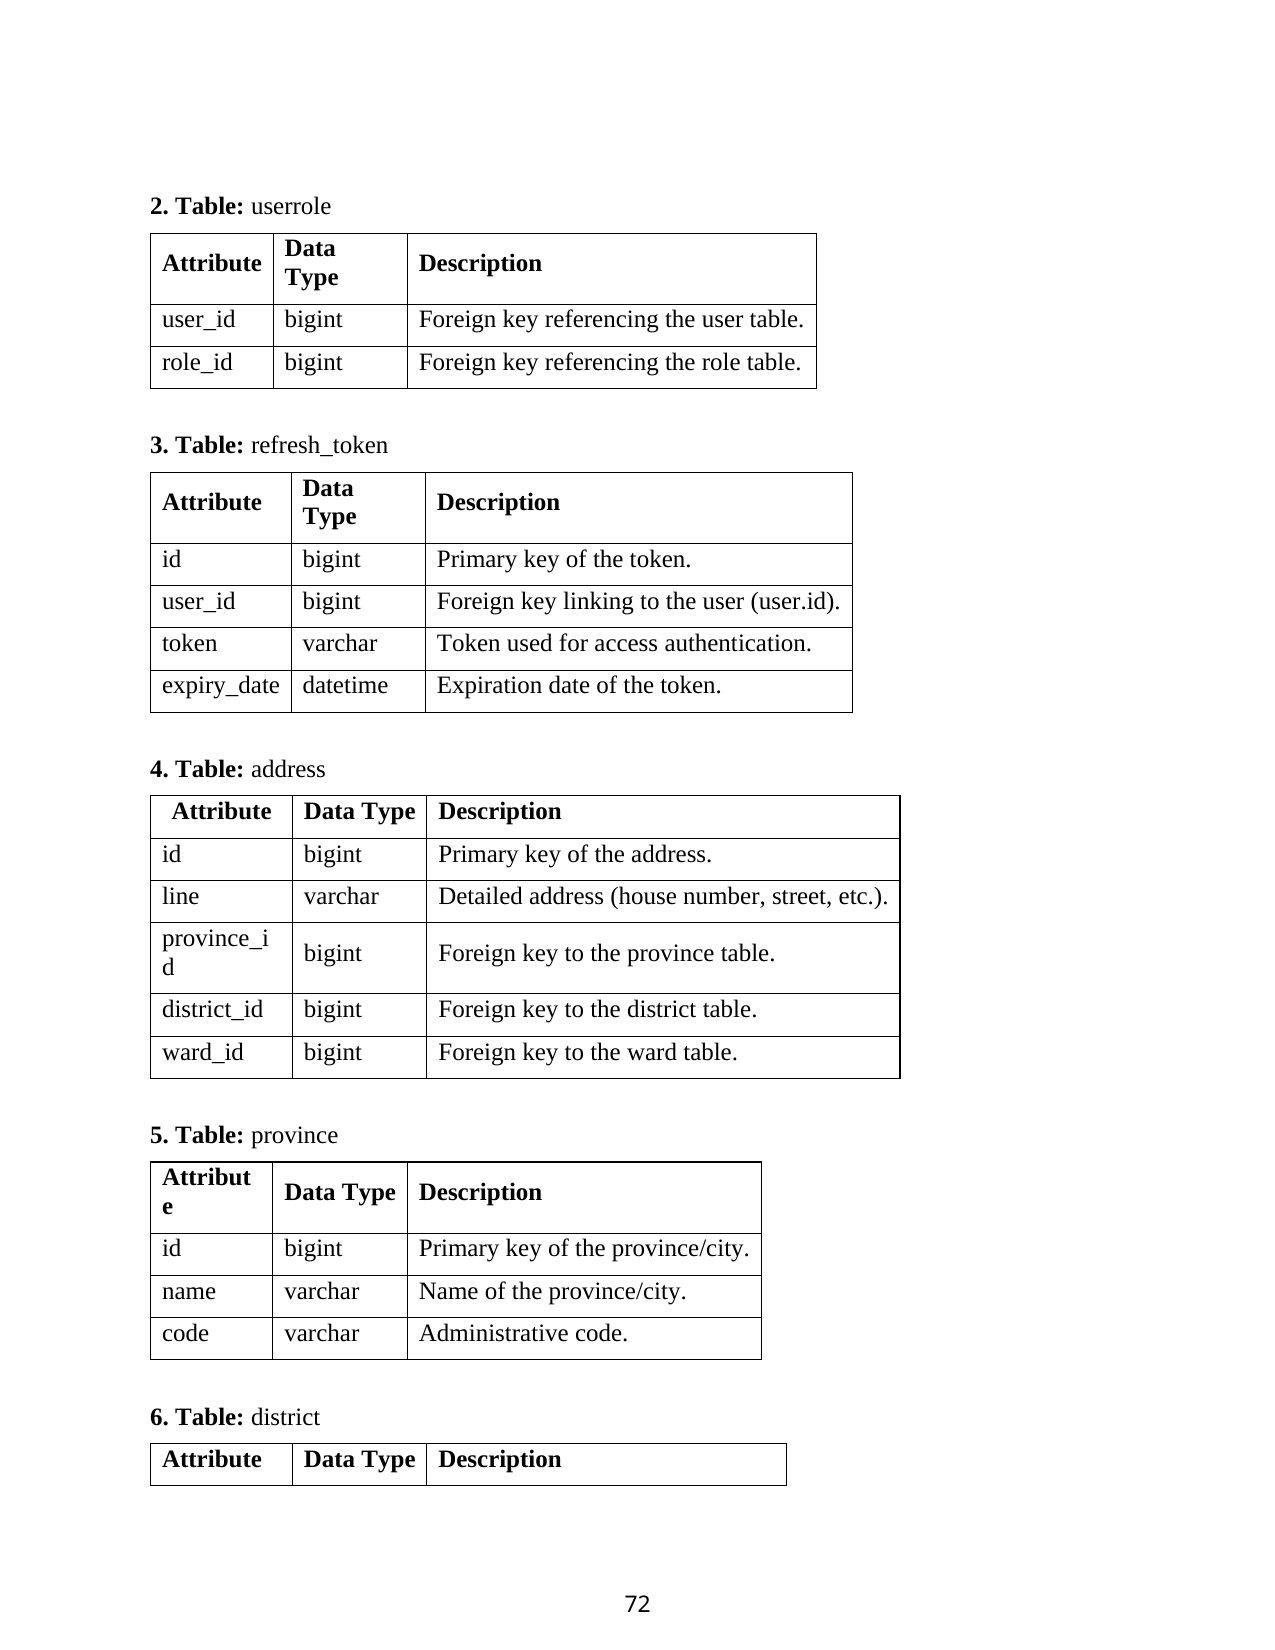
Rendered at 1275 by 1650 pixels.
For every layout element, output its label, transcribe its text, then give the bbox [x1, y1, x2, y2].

table_cell Primary key of the province/city. [408, 1234, 761, 1275]
text 3. Table: refresh_token [150, 430, 1125, 459]
table_cell Primary key of the address. [427, 839, 899, 880]
table_header Attribute [151, 473, 291, 543]
table_header Attribute [151, 796, 292, 838]
table_cell Foreign key to the district table. [427, 994, 899, 1036]
table_cell Administrative code. [408, 1318, 761, 1359]
table_cell datetime [292, 671, 425, 712]
text 5. Table: province [150, 1120, 1125, 1149]
table_header Attribute [151, 1444, 292, 1485]
table_cell varchar [293, 881, 426, 922]
table_cell bigint [273, 1234, 407, 1275]
table_cell code [151, 1318, 272, 1359]
table_cell Foreign key to the ward table. [427, 1037, 899, 1078]
table_cell district_id [151, 994, 292, 1036]
table_cell bigint [293, 839, 426, 880]
table_cell Foreign key referencing the user table. [408, 305, 816, 346]
table_cell ward_id [151, 1037, 292, 1078]
table_cell expiry_date [151, 671, 291, 712]
table_header Description [408, 1163, 761, 1232]
table_cell bigint [274, 347, 407, 388]
table_cell token [151, 628, 291, 669]
table_cell bigint [293, 923, 426, 993]
table_cell province_id [151, 923, 292, 993]
table_cell Expiration date of the token. [426, 671, 852, 712]
table_cell Foreign key linking to the user (user.id). [426, 586, 852, 627]
table_header Attribute [151, 234, 273, 303]
table_header Data Type [292, 473, 425, 543]
table_header Data Type [293, 1444, 426, 1485]
table_cell bigint [274, 305, 407, 346]
table_cell Foreign key referencing the role table. [408, 347, 816, 388]
table_cell user_id [151, 305, 273, 346]
table_header Data Type [273, 1163, 407, 1232]
table_cell varchar [292, 628, 425, 669]
table_cell Primary key of the token. [426, 544, 852, 585]
table_cell bigint [293, 1037, 426, 1078]
table_header Description [427, 1444, 786, 1485]
table_cell Name of the province/city. [408, 1276, 761, 1317]
text 2. Table: userrole [150, 191, 1125, 220]
table_cell Detailed address (house number, street, etc.). [427, 881, 899, 922]
table_cell varchar [273, 1318, 407, 1359]
text 6. Table: district [150, 1402, 1125, 1430]
text 4. Table: address [150, 754, 1125, 783]
table_header Description [426, 473, 852, 543]
table_cell user_id [151, 586, 291, 627]
table_cell Foreign key to the province table. [427, 923, 899, 993]
table_cell varchar [273, 1276, 407, 1317]
table_cell bigint [292, 544, 425, 585]
table_cell bigint [292, 586, 425, 627]
table_header Attribute [151, 1163, 272, 1232]
table_cell id [151, 1234, 272, 1275]
table_cell Token used for access authentication. [426, 628, 852, 669]
table_header Description [408, 234, 816, 303]
table_header Description [427, 796, 899, 838]
table_cell bigint [293, 994, 426, 1036]
table_cell line [151, 881, 292, 922]
table_cell role_id [151, 347, 273, 388]
table_cell id [151, 839, 292, 880]
table_header Data Type [293, 796, 426, 838]
table_cell name [151, 1276, 272, 1317]
table_header Data Type [274, 234, 407, 303]
table_cell id [151, 544, 291, 585]
